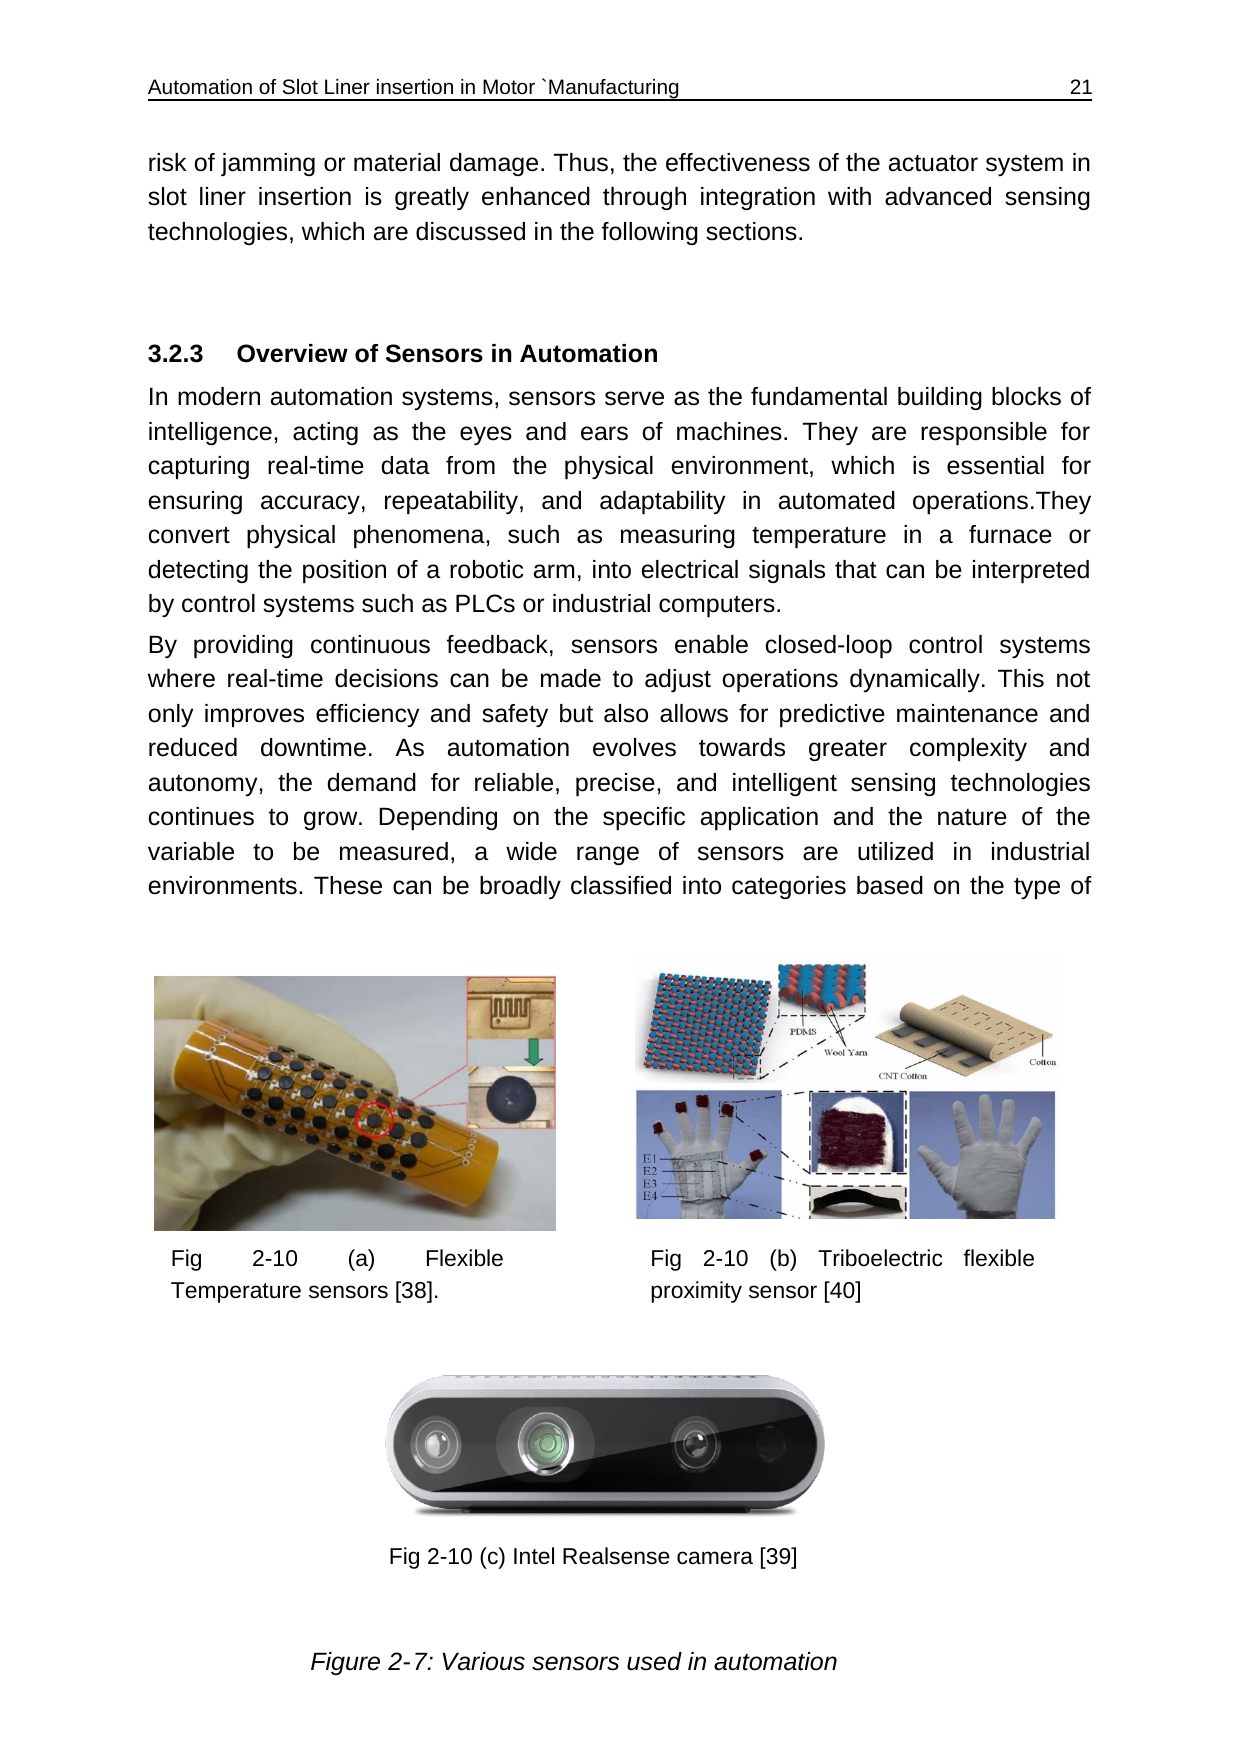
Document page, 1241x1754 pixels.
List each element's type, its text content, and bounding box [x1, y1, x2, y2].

text By providing continuous feedback, sensors enable closed-loop control systems where real-time decisions can be made to adjust operations dynamically. This not only improves efficiency and safety but also allows for predictive maintenance and reduced downtime. As automation evolves towards greater complexity and autonomy, the demand for reliable, precise, and intelligent sensing technologies continues to grow. Depending on the specific application and the nature of the variable to be measured, a wide range of sensors are utilized in industrial environments. These can be broadly classified into categories based on the type of input they measure, such as proximity, pressure, temperature, force, or optical signals. [148, 630, 1092, 900]
picture [154, 975, 556, 1231]
subtitle Overview of Sensors in Automation [148, 339, 1092, 368]
picture [314, 1325, 897, 1553]
text In modern automation systems, sensors serve as the fundamental building blocks of intelligence, acting as the eyes and ears of machines. They are responsible for capturing real-time data from the physical environment, which is essential for ensuring accuracy, repeatability, and adaptability in automated operations.They convert physical phenomena, such as measuring temperature in a furnace or detecting the position of a robotic arm, into electrical signals that can be interpreted by control systems such as PLCs or industrial computers. [148, 382, 1092, 618]
picture [635, 954, 1061, 1219]
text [148, 148, 1092, 245]
